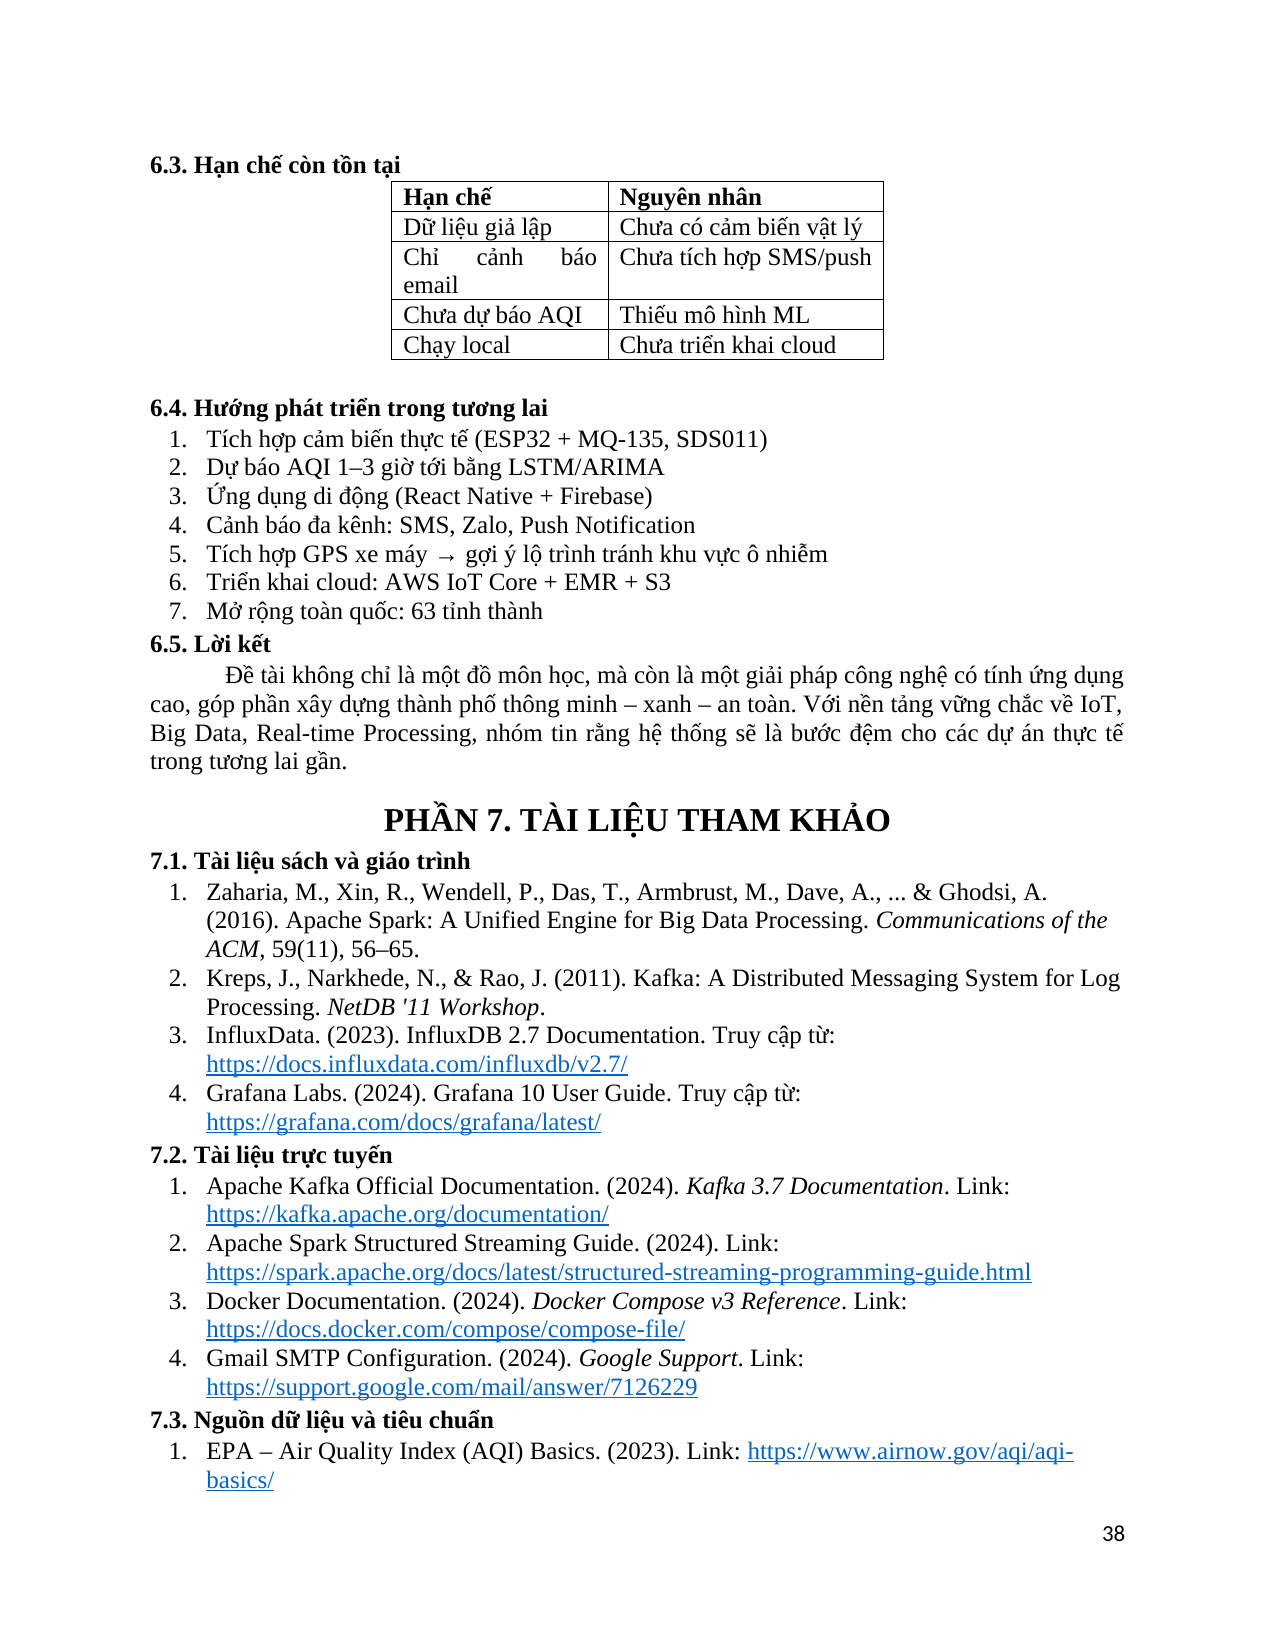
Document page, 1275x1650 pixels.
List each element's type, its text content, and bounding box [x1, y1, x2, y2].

list Tích hợp cảm biến thực tế (ESP32 + MQ-135, SDS011) [169, 424, 1125, 452]
list Apache Kafka Official Documentation. (2024). Kafka 3.7 Documentation. Link: https://kafka.apache.org/documentation/ [169, 1171, 1125, 1228]
list Cảnh báo đa kênh: SMS, Zalo, Push Notification [169, 510, 1125, 539]
table_header Hạn chế [392, 182, 608, 211]
list Dự báo AQI 1–3 giờ tới bằng LSTM/ARIMA [169, 452, 1125, 481]
list Gmail SMTP Configuration. (2024). Google Support. Link: https://support.google.com/mail/answer/7126229 [169, 1343, 1125, 1401]
subtitle 6.5. Lời kết [150, 629, 1125, 658]
list Zaharia, M., Xin, R., Wendell, P., Das, T., Armbrust, M., Dave, A., ... & Ghodsi, A. (2016). Apache Spark: A Unified Engine for Big Data Processing. Communications of the ACM, 59(11), 56–65. [169, 877, 1125, 963]
table_cell Chưa tích hợp SMS/push [609, 242, 883, 299]
table_cell Chưa dự báo AQI [392, 300, 608, 329]
subtitle 6.3. Hạn chế còn tồn tại [150, 150, 1125, 179]
subtitle 6.4. Hướng phát triển trong tương lai [150, 393, 1125, 421]
list Docker Documentation. (2024). Docker Compose v3 Reference. Link: https://docs.docker.com/compose/compose-file/ [169, 1286, 1125, 1343]
list Ứng dụng di động (React Native + Firebase) [169, 481, 1125, 510]
list InfluxData. (2023). InfluxDB 2.7 Documentation. Truy cập từ: https://docs.influxdata.com/influxdb/v2.7/ [169, 1021, 1125, 1078]
subtitle PHẦN 7. TÀI LIỆU THAM KHẢO [150, 800, 1125, 838]
list Mở rộng toàn quốc: 63 tỉnh thành [169, 596, 1125, 625]
text Đề tài không chỉ là một đồ môn học, mà còn là một giải pháp công nghệ có tính ứng dụng cao, góp phần xây dựng thành phố thông minh – xanh – an toàn. Với nền tảng vững chắc về IoT, Big Data, Real-time Processing, nhóm tin rằng hệ thống sẽ là bước đệm cho các dự án thực tế trong tương lai gần. [150, 660, 1125, 775]
list Triển khai cloud: AWS IoT Core + EMR + S3 [169, 567, 1125, 596]
table_cell Chưa có cảm biến vật lý [609, 212, 883, 241]
list EPA – Air Quality Index (AQI) Basics. (2023). Link: https://www.airnow.gov/aqi/aqi-basics/ [169, 1436, 1125, 1493]
subtitle 7.2. Tài liệu trực tuyến [150, 1140, 1125, 1168]
list Kreps, J., Narkhede, N., & Rao, J. (2011). Kafka: A Distributed Messaging System for Log Processing. NetDB '11 Workshop. [169, 963, 1125, 1021]
table_cell Chưa triển khai cloud [609, 330, 883, 359]
subtitle 7.1. Tài liệu sách và giáo trình [150, 846, 1125, 874]
subtitle 7.3. Nguồn dữ liệu và tiêu chuẩn [150, 1405, 1125, 1434]
list Apache Spark Structured Streaming Guide. (2024). Link: https://spark.apache.org/docs/latest/structured-streaming-programming-guide.html [169, 1228, 1125, 1286]
table_cell Chỉ cảnh báo email [392, 242, 608, 299]
table_cell Chạy local [392, 330, 608, 359]
table_cell Thiếu mô hình ML [609, 300, 883, 329]
list Grafana Labs. (2024). Grafana 10 User Guide. Truy cập từ: https://grafana.com/docs/grafana/latest/ [169, 1078, 1125, 1136]
list Tích hợp GPS xe máy → gợi ý lộ trình tránh khu vực ô nhiễm [169, 539, 1125, 567]
table_cell Dữ liệu giả lập [392, 212, 608, 241]
table_header Nguyên nhân [609, 182, 883, 211]
